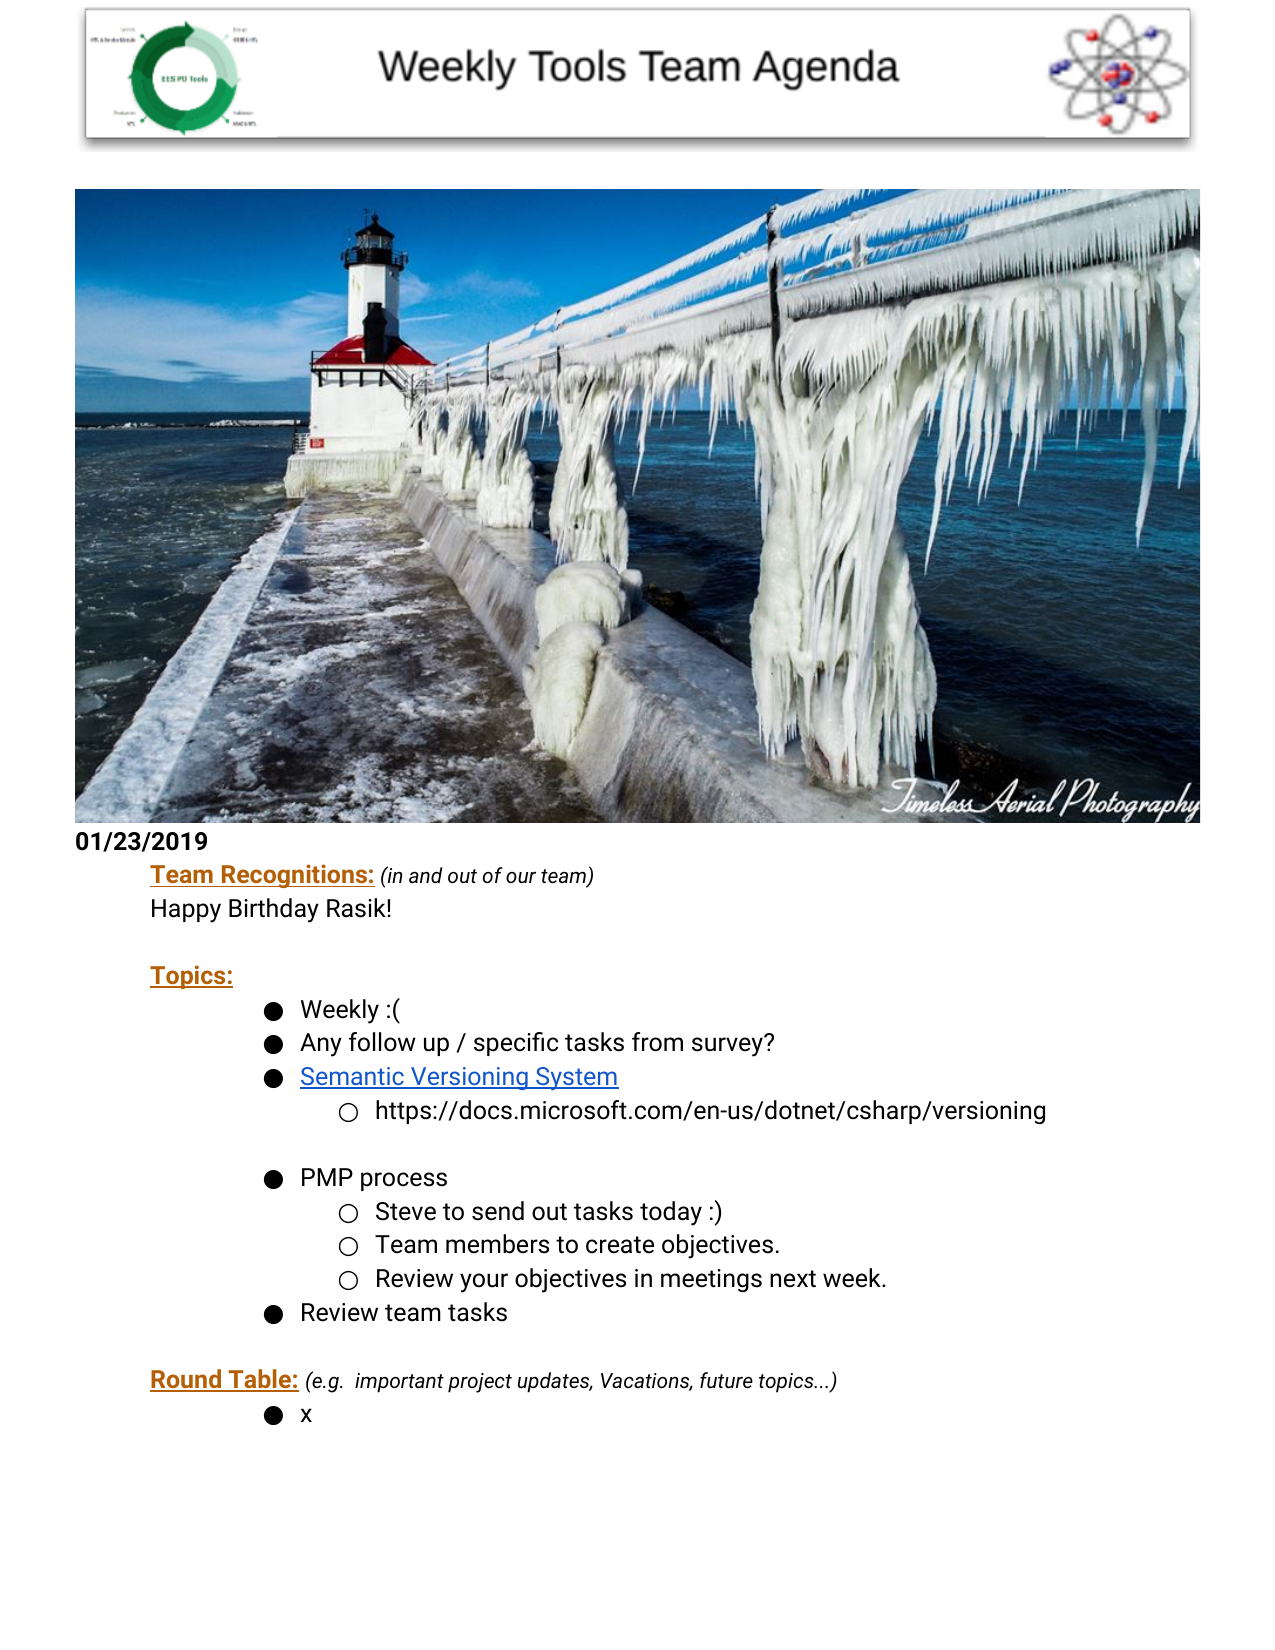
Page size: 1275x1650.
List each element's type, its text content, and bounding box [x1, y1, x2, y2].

text Round Table: (e.g. important project updates, Vacations, future topics...) [150, 1365, 1200, 1394]
text Happy Birthday Rasik! [150, 894, 1200, 923]
picture [75, 0, 1200, 152]
text Topics: [150, 961, 1200, 991]
list Weekly :( [262, 995, 1200, 1024]
text 01/23/2019 [75, 827, 1200, 856]
list PMP process [262, 1163, 1200, 1192]
list Review team tasks [262, 1298, 1200, 1327]
list x [262, 1399, 1200, 1428]
list Review your objectives in meetings next week. [337, 1264, 1200, 1293]
picture [75, 189, 1200, 823]
list Semantic Versioning System [262, 1062, 1200, 1092]
list Team members to create objectives. [337, 1231, 1200, 1260]
list https://docs.microsoft.com/en-us/dotnet/csharp/versioning [337, 1096, 1200, 1125]
list Steve to send out tasks today :) [337, 1197, 1200, 1226]
list Any follow up / specific tasks from survey? [262, 1029, 1200, 1058]
text Team Recognitions: (in and out of our team) [150, 860, 1200, 890]
